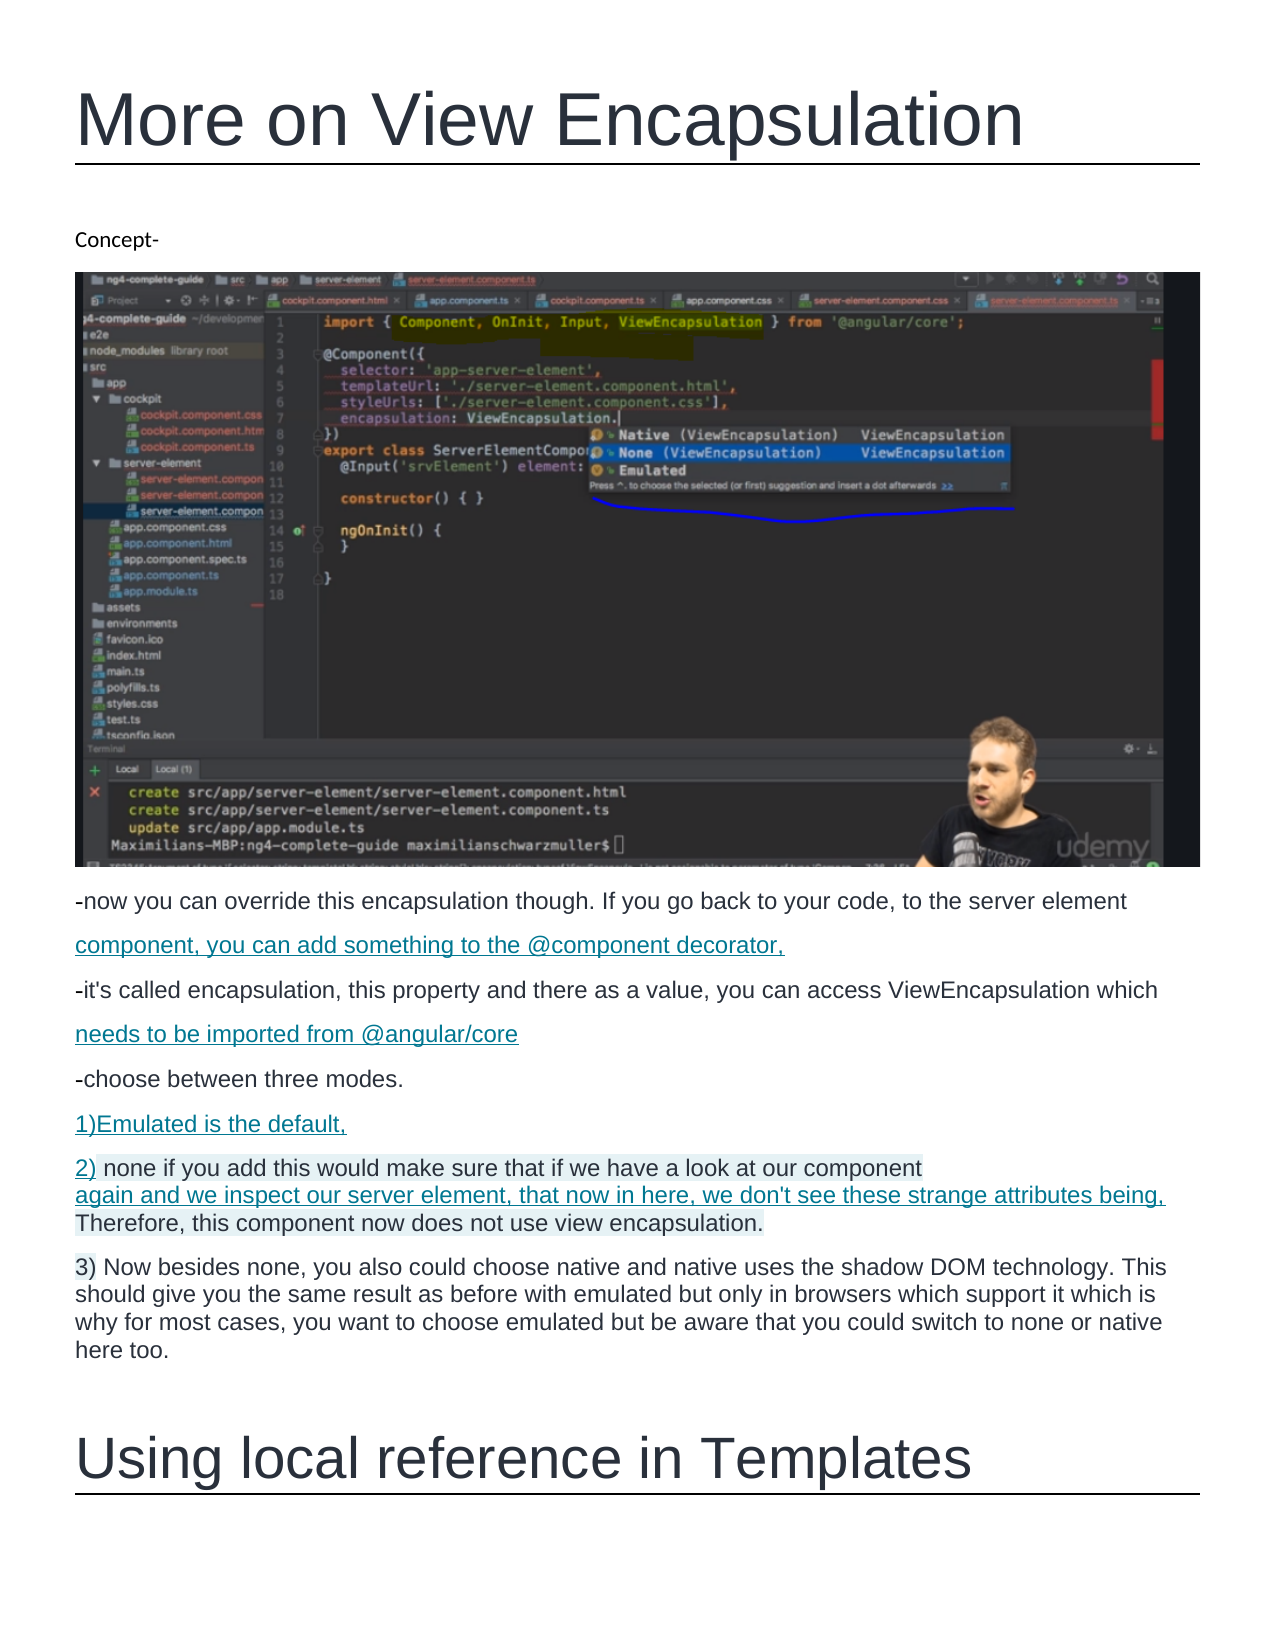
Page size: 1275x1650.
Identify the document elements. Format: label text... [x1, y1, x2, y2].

picture [75, 272, 1200, 867]
text needs to be imported from @angular/core [75, 1020, 1200, 1048]
text More on View Encapsulation [75, 75, 1200, 163]
text -now you can override this encapsulation though. If you go back to your code, to the server element [75, 886, 1200, 914]
text Concept- [75, 225, 1200, 253]
text again and we inspect our server element, that now in here, we don't see these strange attributes being, Therefore, this component now does not use view encapsulation. [75, 1181, 1200, 1236]
text component, you can add something to the @component decorator, [75, 931, 1200, 958]
text Using local reference in Templates [75, 1424, 1200, 1493]
text -it's called encapsulation, this property and there as a value, you can access ViewEncapsulation which [75, 975, 1200, 1004]
text 2) none if you add this would make sure that if we have a look at our component [75, 1153, 1200, 1181]
text 1)Emulated is the default, [75, 1109, 1200, 1137]
text 3) Now besides none, you also could choose native and native uses the shadow DOM technology. This should give you the same result as before with emulated but only in browsers which support it which is why for most cases, you want to choose emulated but be aware that you could switch to none or native here too. [75, 1253, 1200, 1363]
text -choose between three modes. [75, 1064, 1200, 1093]
